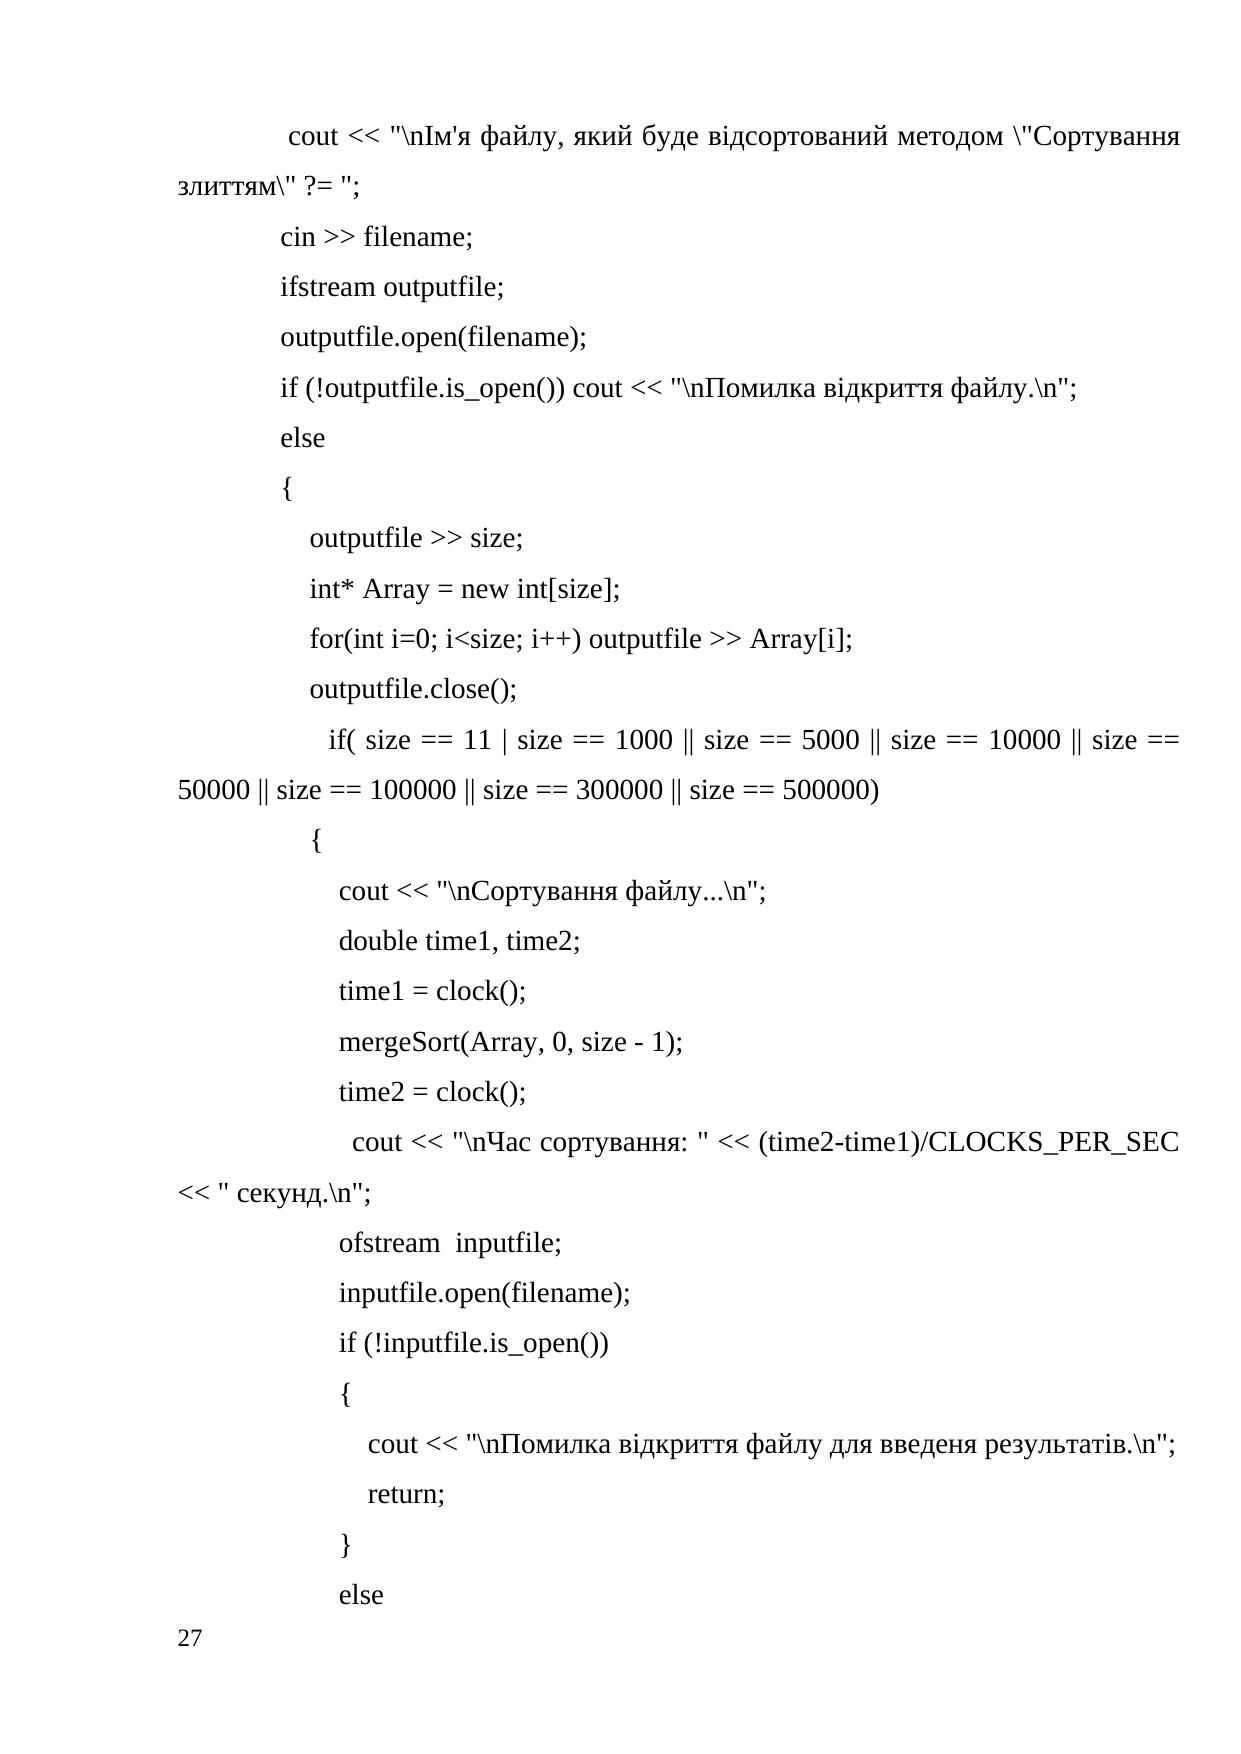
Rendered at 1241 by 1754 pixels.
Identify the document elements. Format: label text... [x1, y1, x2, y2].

text cout << "\nІм'я файлу, який буде відсортований методом \"Сортування злиттям\" ?= "; [177, 118, 1181, 202]
text else [177, 1577, 1181, 1611]
text mergeSort(Array, 0, size - 1); [177, 1024, 1181, 1057]
text outputfile.close(); [177, 672, 1181, 705]
text ofstream inputfile; [177, 1225, 1181, 1258]
text return; [177, 1477, 1181, 1510]
text inputfile.open(filename); [177, 1275, 1181, 1309]
text time2 = clock(); [177, 1074, 1181, 1108]
text cout << "\nСортування файлу...\n"; [177, 873, 1181, 906]
text else [177, 420, 1181, 453]
text { [177, 822, 1181, 856]
text } [177, 1527, 1181, 1560]
text double time1, time2; [177, 923, 1181, 957]
text ifstream outputfile; [177, 269, 1181, 303]
text time1 = clock(); [177, 973, 1181, 1007]
text for(int i=0; i<size; i++) outputfile >> Array[i]; [177, 621, 1181, 655]
text cout << "\nЧас сортування: " << (time2-time1)/CLOCKS_PER_SEC << " секунд.\n"; [177, 1124, 1181, 1208]
text outputfile >> size; [177, 521, 1181, 554]
text if (!outputfile.is_open()) cout << "\nПомилка відкриття файлу.\n"; [177, 370, 1181, 403]
text { [177, 1376, 1181, 1409]
text outputfile.open(filename); [177, 319, 1181, 353]
text int* Array = new int[size]; [177, 571, 1181, 604]
text { [177, 470, 1181, 504]
text cout << "\nПомилка відкриття файлу для введеня результатів.\n"; [177, 1426, 1181, 1460]
text if (!inputfile.is_open()) [177, 1326, 1181, 1359]
text cin >> filename; [177, 219, 1181, 252]
text if( size == 11 | size == 1000 || size == 5000 || size == 10000 || size == 50000 || size == 100000 || size == 300000 || size == 500000) [177, 722, 1181, 806]
